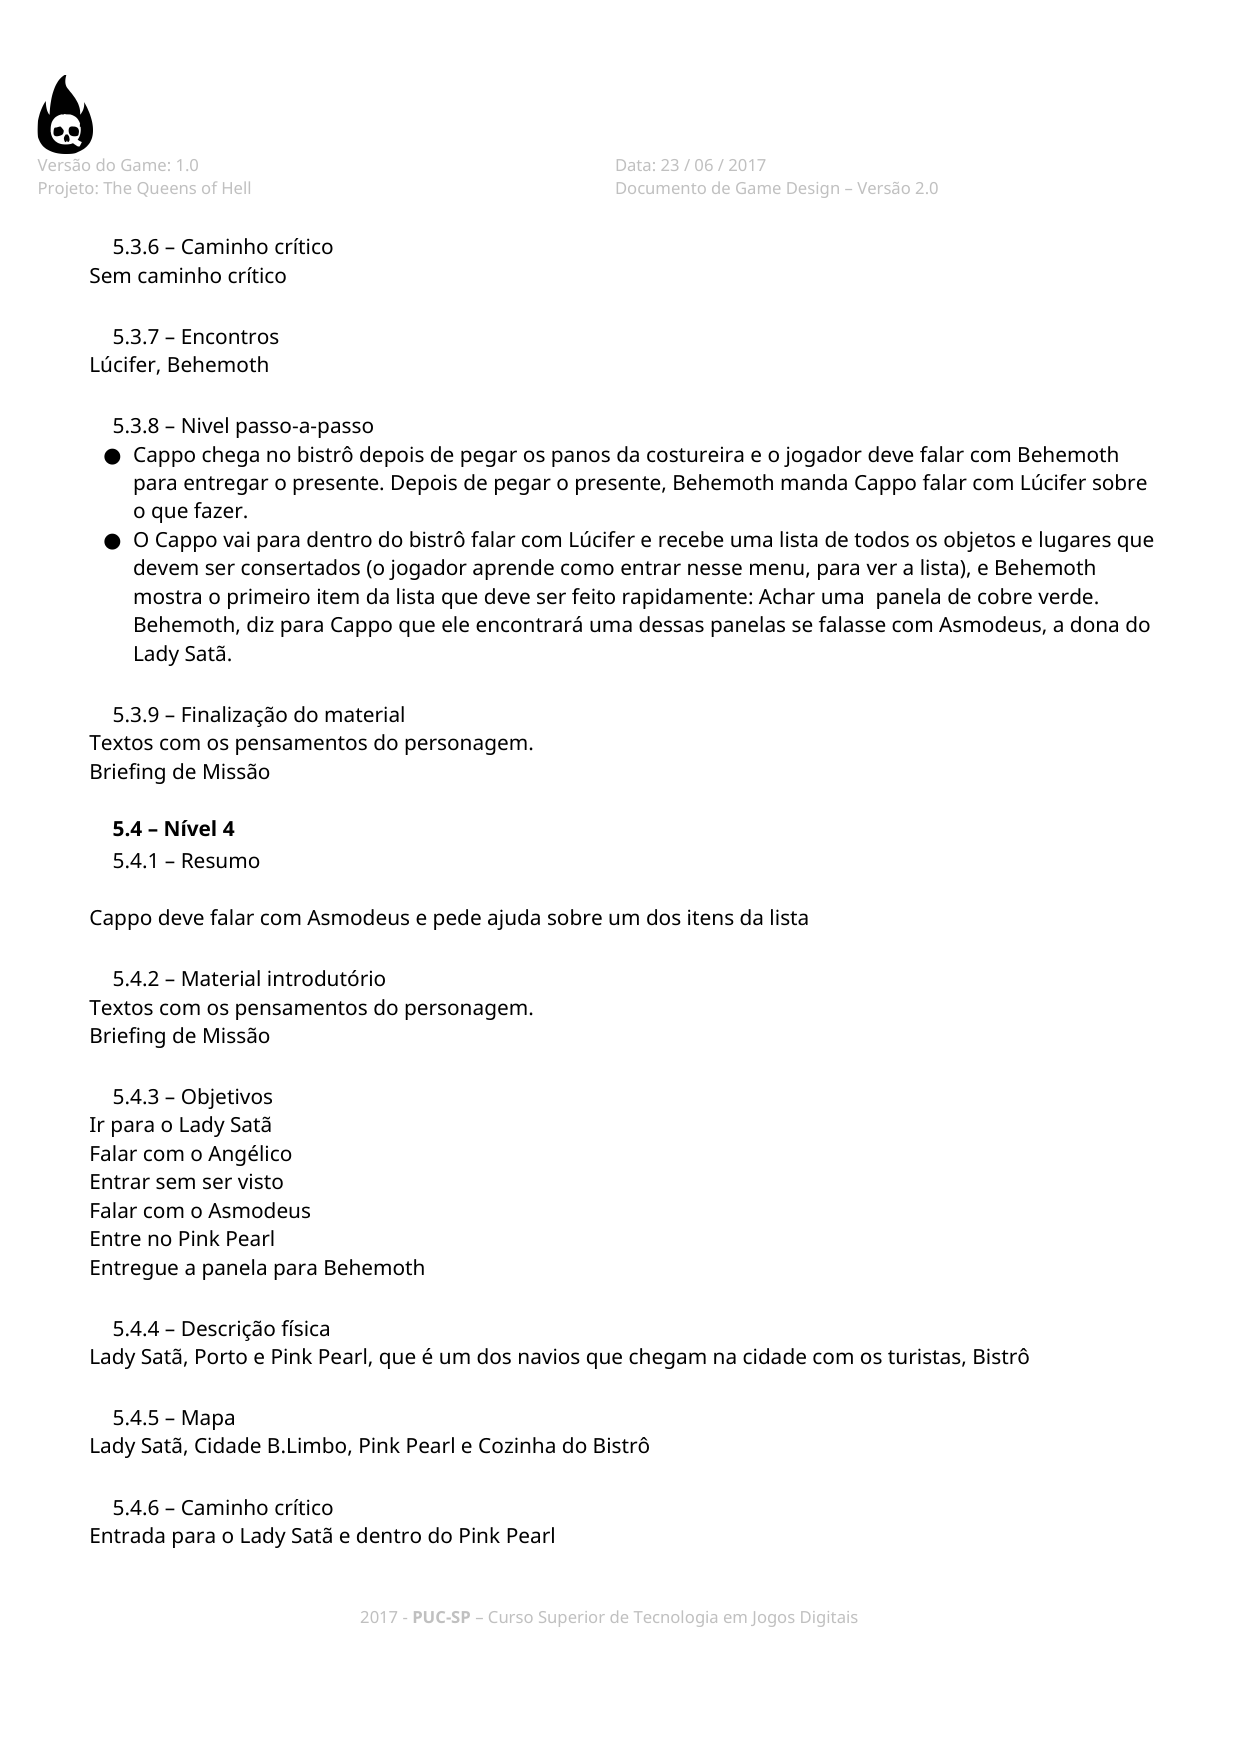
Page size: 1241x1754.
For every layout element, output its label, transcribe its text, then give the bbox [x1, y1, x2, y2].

picture [37, 75, 93, 154]
